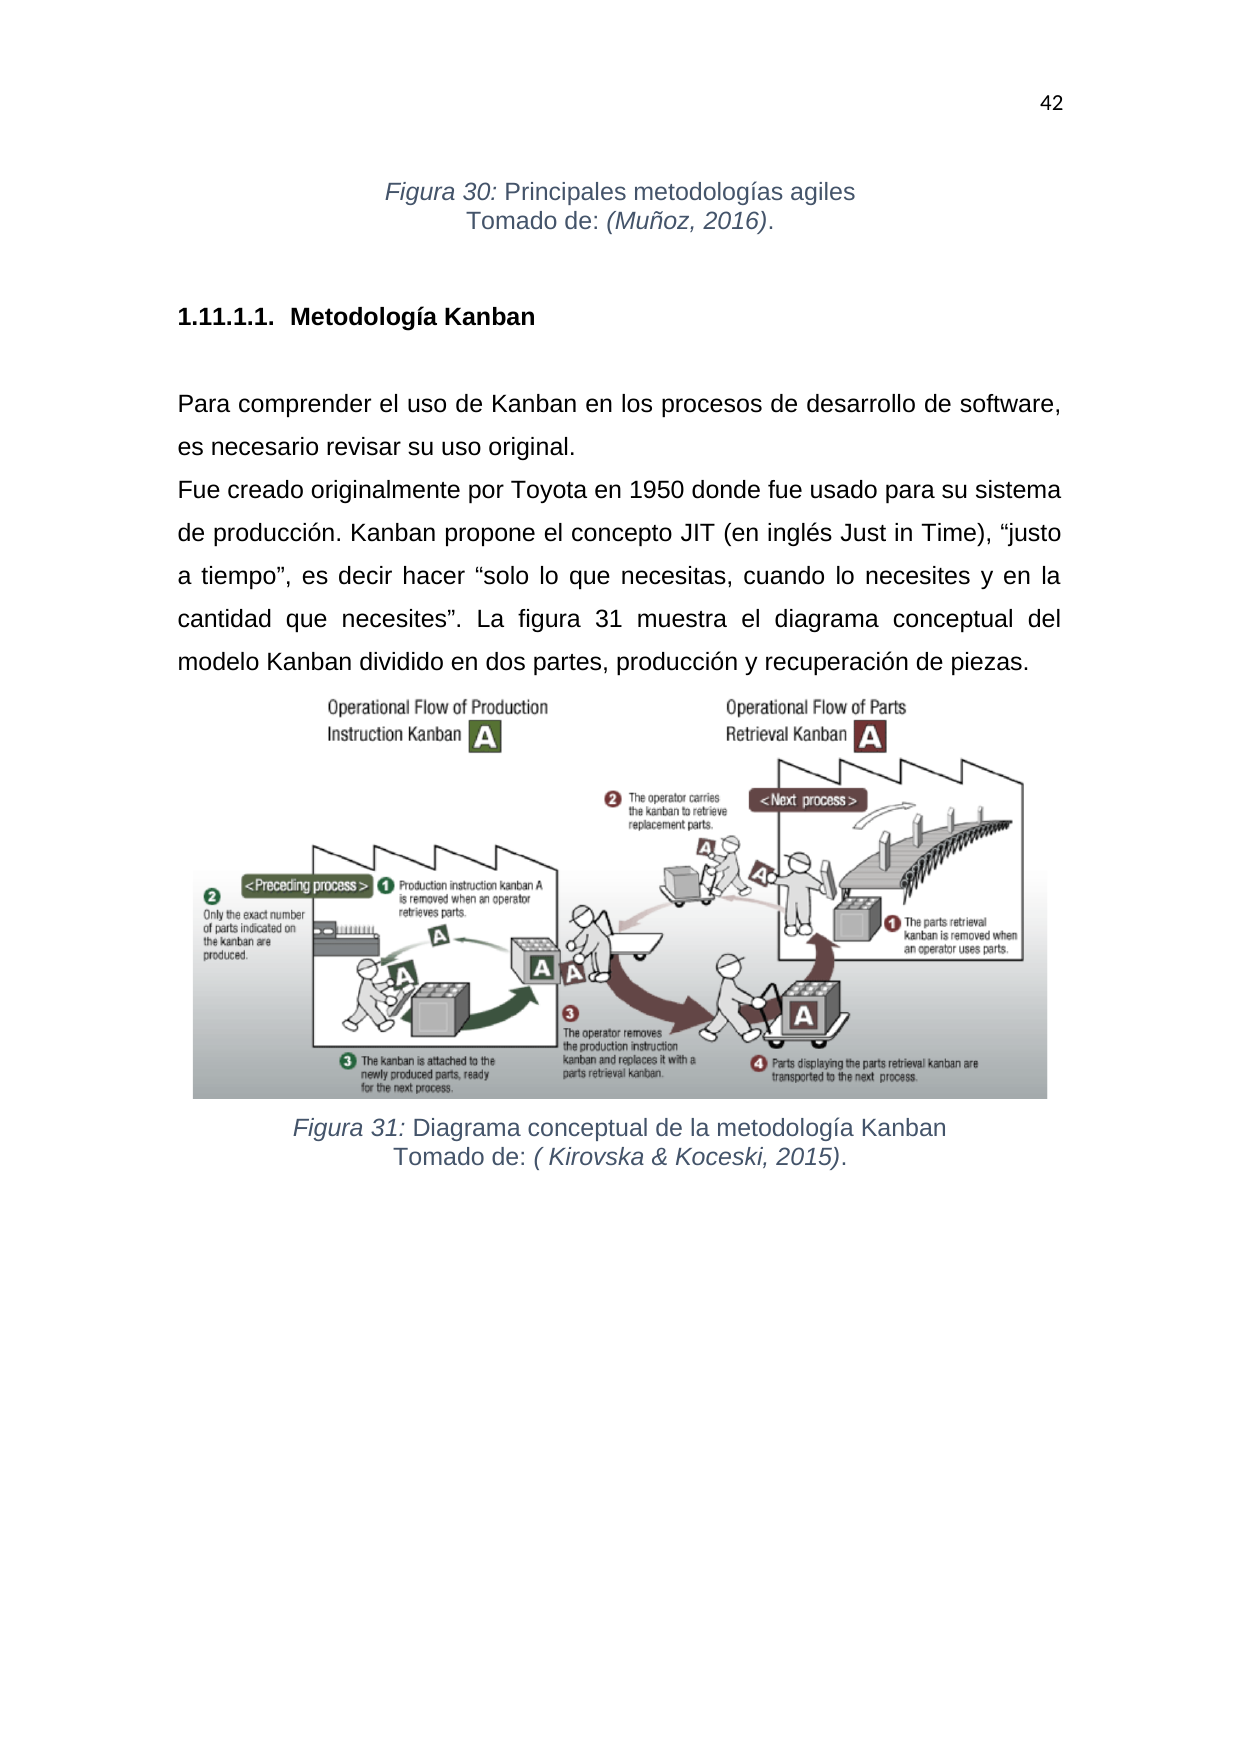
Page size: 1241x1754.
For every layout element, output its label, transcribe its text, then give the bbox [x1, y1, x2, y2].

text Figura 30: Principales metodologías agiles Tomado de: . [177, 177, 1063, 235]
subtitle Fue creado originalmente por Toyota en 1950 donde fue usado para su sistema de producción. Kanban propone el concepto JIT (en inglés Just in Time), “justo a tiempo”, es decir hacer “solo lo que necesitas, cuando lo necesites y en la cantidad que necesites”. La figura 31 muestra el diagrama conceptual del modelo Kanban dividido en dos partes, producción y recuperación de piezas. [177, 475, 1063, 676]
picture [192, 690, 1048, 1099]
subtitle Metodología Kanban [177, 302, 1063, 331]
subtitle Para comprender el uso de Kanban en los procesos de desarrollo de software, es necesario revisar su uso original. [177, 389, 1063, 461]
text Figura 31: Diagrama conceptual de la metodología Kanban Tomado de:. [177, 1113, 1063, 1170]
